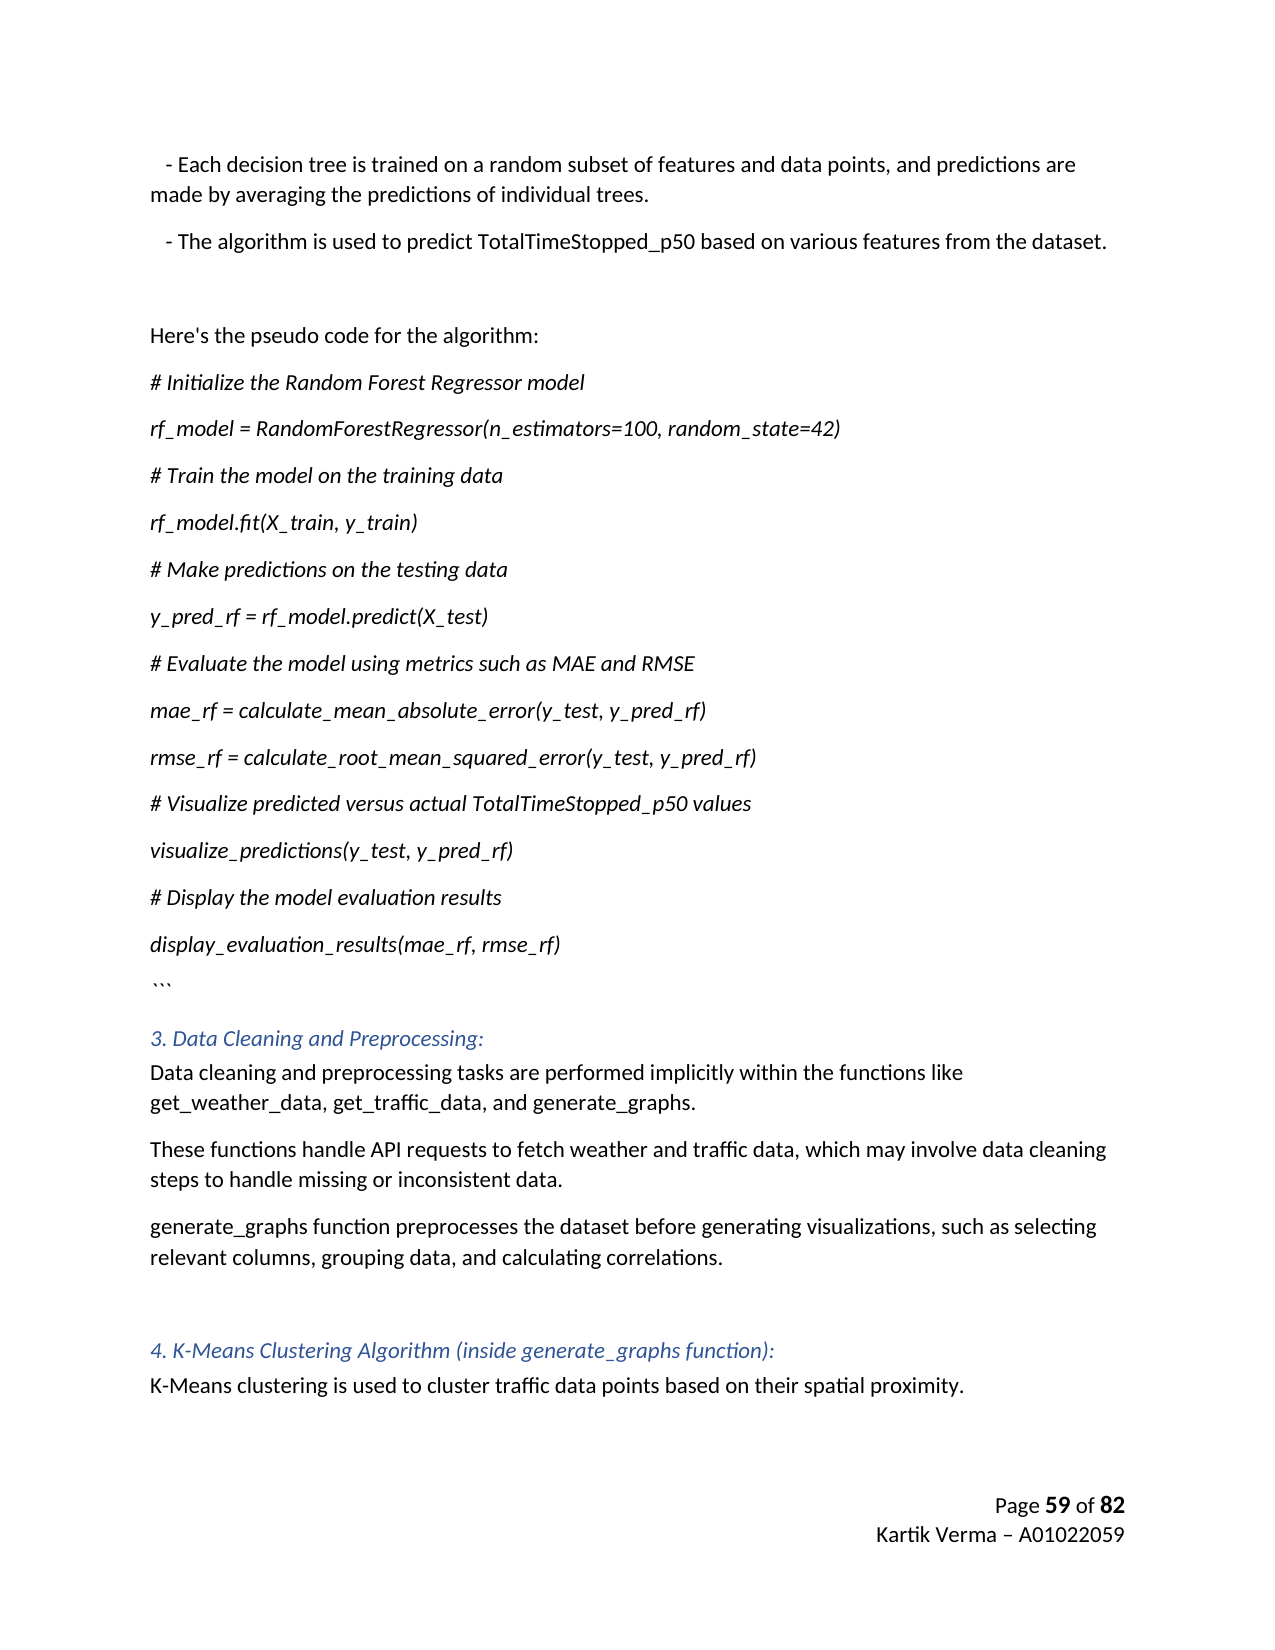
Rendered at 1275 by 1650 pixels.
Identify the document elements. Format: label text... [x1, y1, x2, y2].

text generate_graphs function preprocesses the dataset before generating visualizations, such as selecting relevant columns, grouping data, and calculating correlations. [150, 1212, 1125, 1271]
text Data cleaning and preprocessing tasks are performed implicitly within the functions like get_weather_data, get_traffic_data, and generate_graphs. [150, 1058, 1125, 1117]
text - The algorithm is used to predict TotalTimeStopped_p50 based on various features from the dataset. [150, 227, 1125, 255]
text - Each decision tree is trained on a random subset of features and data points, and predictions are made by averaging the predictions of individual trees. [150, 150, 1125, 208]
text K-Means clustering is used to cluster traffic data points based on their spatial proximity. [150, 1371, 1125, 1399]
text # Display the model evaluation results [150, 883, 1125, 911]
subtitle 3. Data Cleaning and Preprocessing: [150, 1024, 1125, 1052]
text # Visualize predicted versus actual TotalTimeStopped_p50 values [150, 789, 1125, 818]
text rmse_rf = calculate_root_mean_squared_error(y_test, y_pred_rf) [150, 743, 1125, 771]
text # Initialize the Random Forest Regressor model [150, 368, 1125, 396]
text rf_model = RandomForestRegressor(n_estimators=100, random_state=42) [150, 414, 1125, 443]
text visualize_predictions(y_test, y_pred_rf) [150, 836, 1125, 864]
text Here's the pseudo code for the algorithm: [150, 321, 1125, 349]
text ``` [150, 977, 1125, 1005]
text mae_rf = calculate_mean_absolute_error(y_test, y_pred_rf) [150, 696, 1125, 724]
text display_evaluation_results(mae_rf, rmse_rf) [150, 930, 1125, 958]
text rf_model.fit(X_train, y_train) [150, 508, 1125, 536]
subtitle 4. K-Means Clustering Algorithm (inside generate_graphs function): [150, 1336, 1125, 1364]
text # Train the model on the training data [150, 461, 1125, 489]
text These functions handle API requests to fetch weather and traffic data, which may involve data cleaning steps to handle missing or inconsistent data. [150, 1135, 1125, 1194]
text y_pred_rf = rf_model.predict(X_test) [150, 602, 1125, 630]
text # Evaluate the model using metrics such as MAE and RMSE [150, 649, 1125, 677]
text # Make predictions on the testing data [150, 555, 1125, 583]
